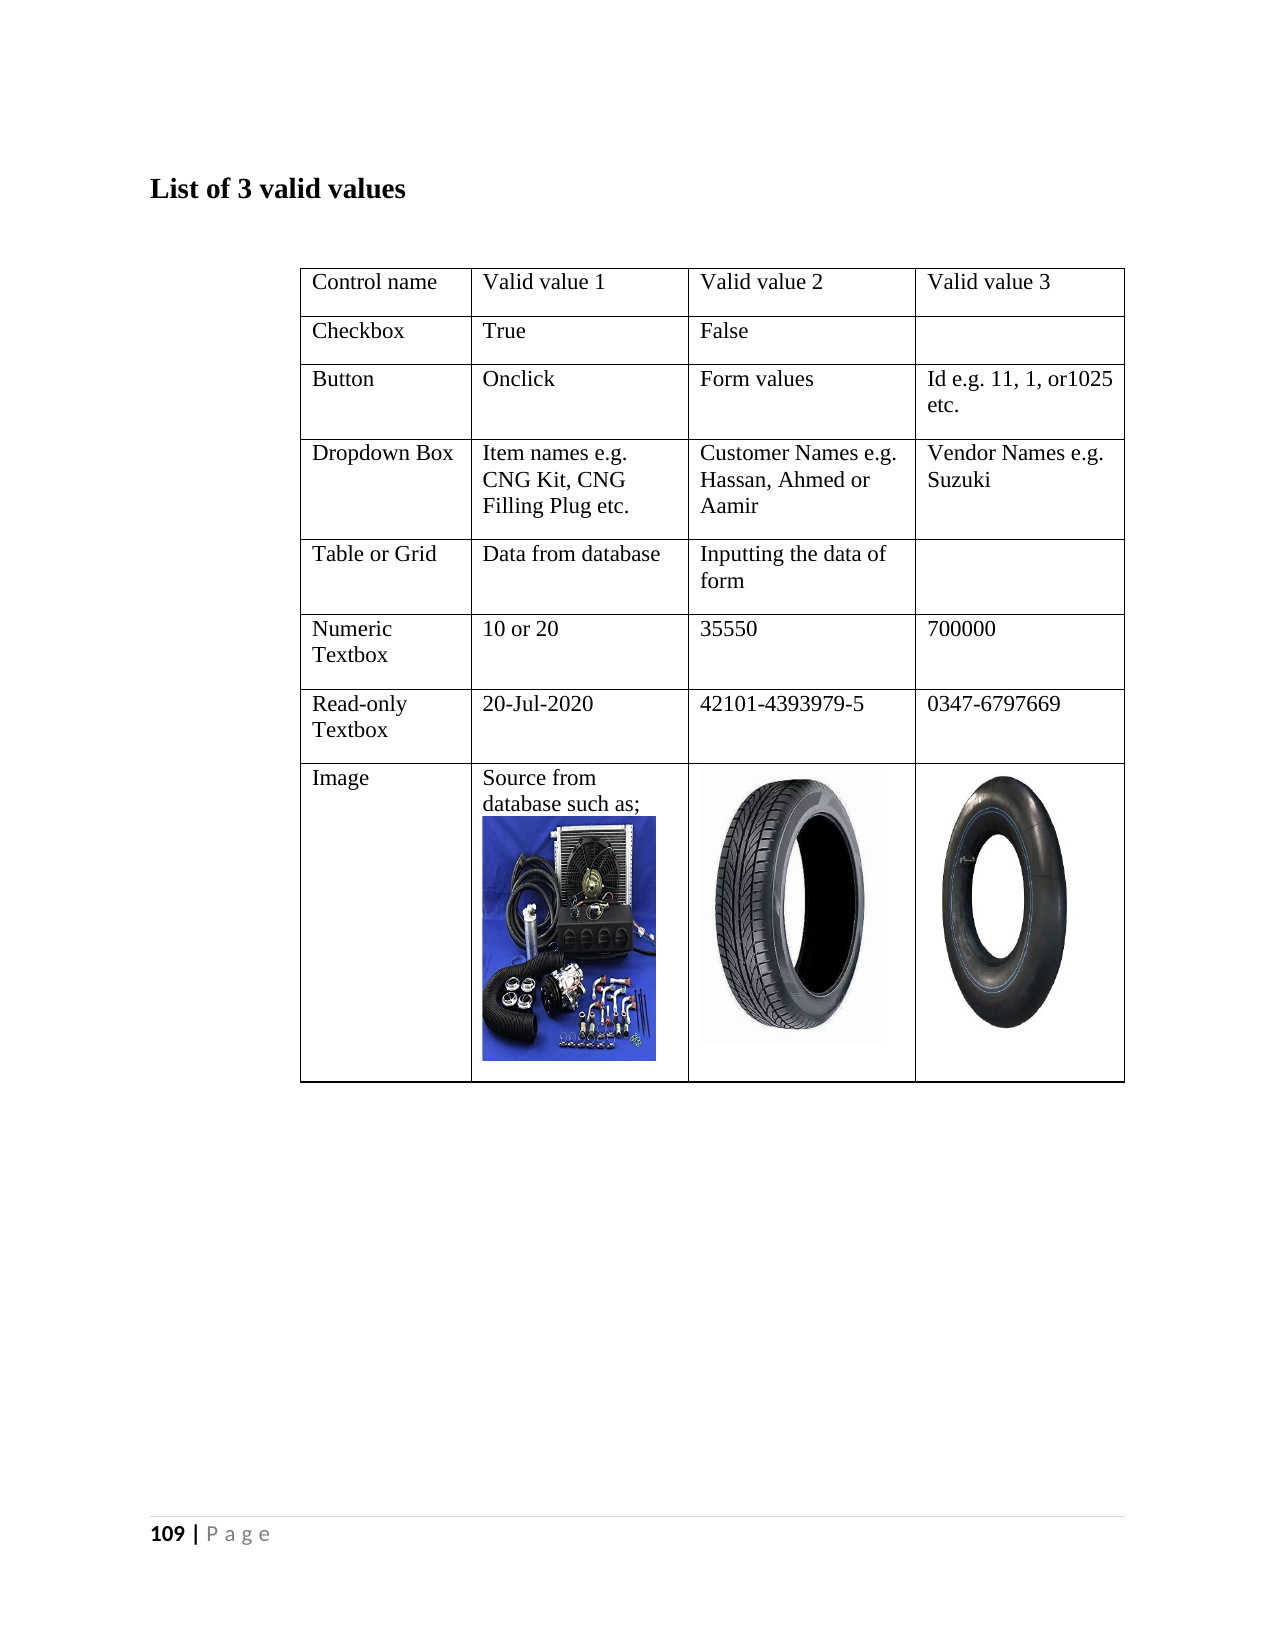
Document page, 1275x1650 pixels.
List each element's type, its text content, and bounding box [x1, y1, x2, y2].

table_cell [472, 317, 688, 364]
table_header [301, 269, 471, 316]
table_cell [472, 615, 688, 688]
picture [482, 816, 656, 1061]
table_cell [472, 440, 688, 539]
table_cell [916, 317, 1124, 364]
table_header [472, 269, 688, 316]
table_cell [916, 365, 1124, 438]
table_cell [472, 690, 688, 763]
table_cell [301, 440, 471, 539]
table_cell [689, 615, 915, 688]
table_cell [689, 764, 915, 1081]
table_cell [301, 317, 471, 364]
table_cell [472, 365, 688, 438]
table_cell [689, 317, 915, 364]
picture [927, 764, 1082, 1038]
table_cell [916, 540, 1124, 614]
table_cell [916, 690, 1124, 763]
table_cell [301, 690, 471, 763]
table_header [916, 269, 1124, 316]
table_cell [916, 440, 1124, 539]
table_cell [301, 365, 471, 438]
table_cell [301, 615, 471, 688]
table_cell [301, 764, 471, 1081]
subtitle List of 3 valid values [150, 171, 1125, 204]
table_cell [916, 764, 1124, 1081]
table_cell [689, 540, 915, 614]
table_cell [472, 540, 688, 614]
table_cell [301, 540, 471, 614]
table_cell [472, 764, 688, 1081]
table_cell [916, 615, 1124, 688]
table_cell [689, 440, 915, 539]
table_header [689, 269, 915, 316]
picture [700, 764, 882, 1044]
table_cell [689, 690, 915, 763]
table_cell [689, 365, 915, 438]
